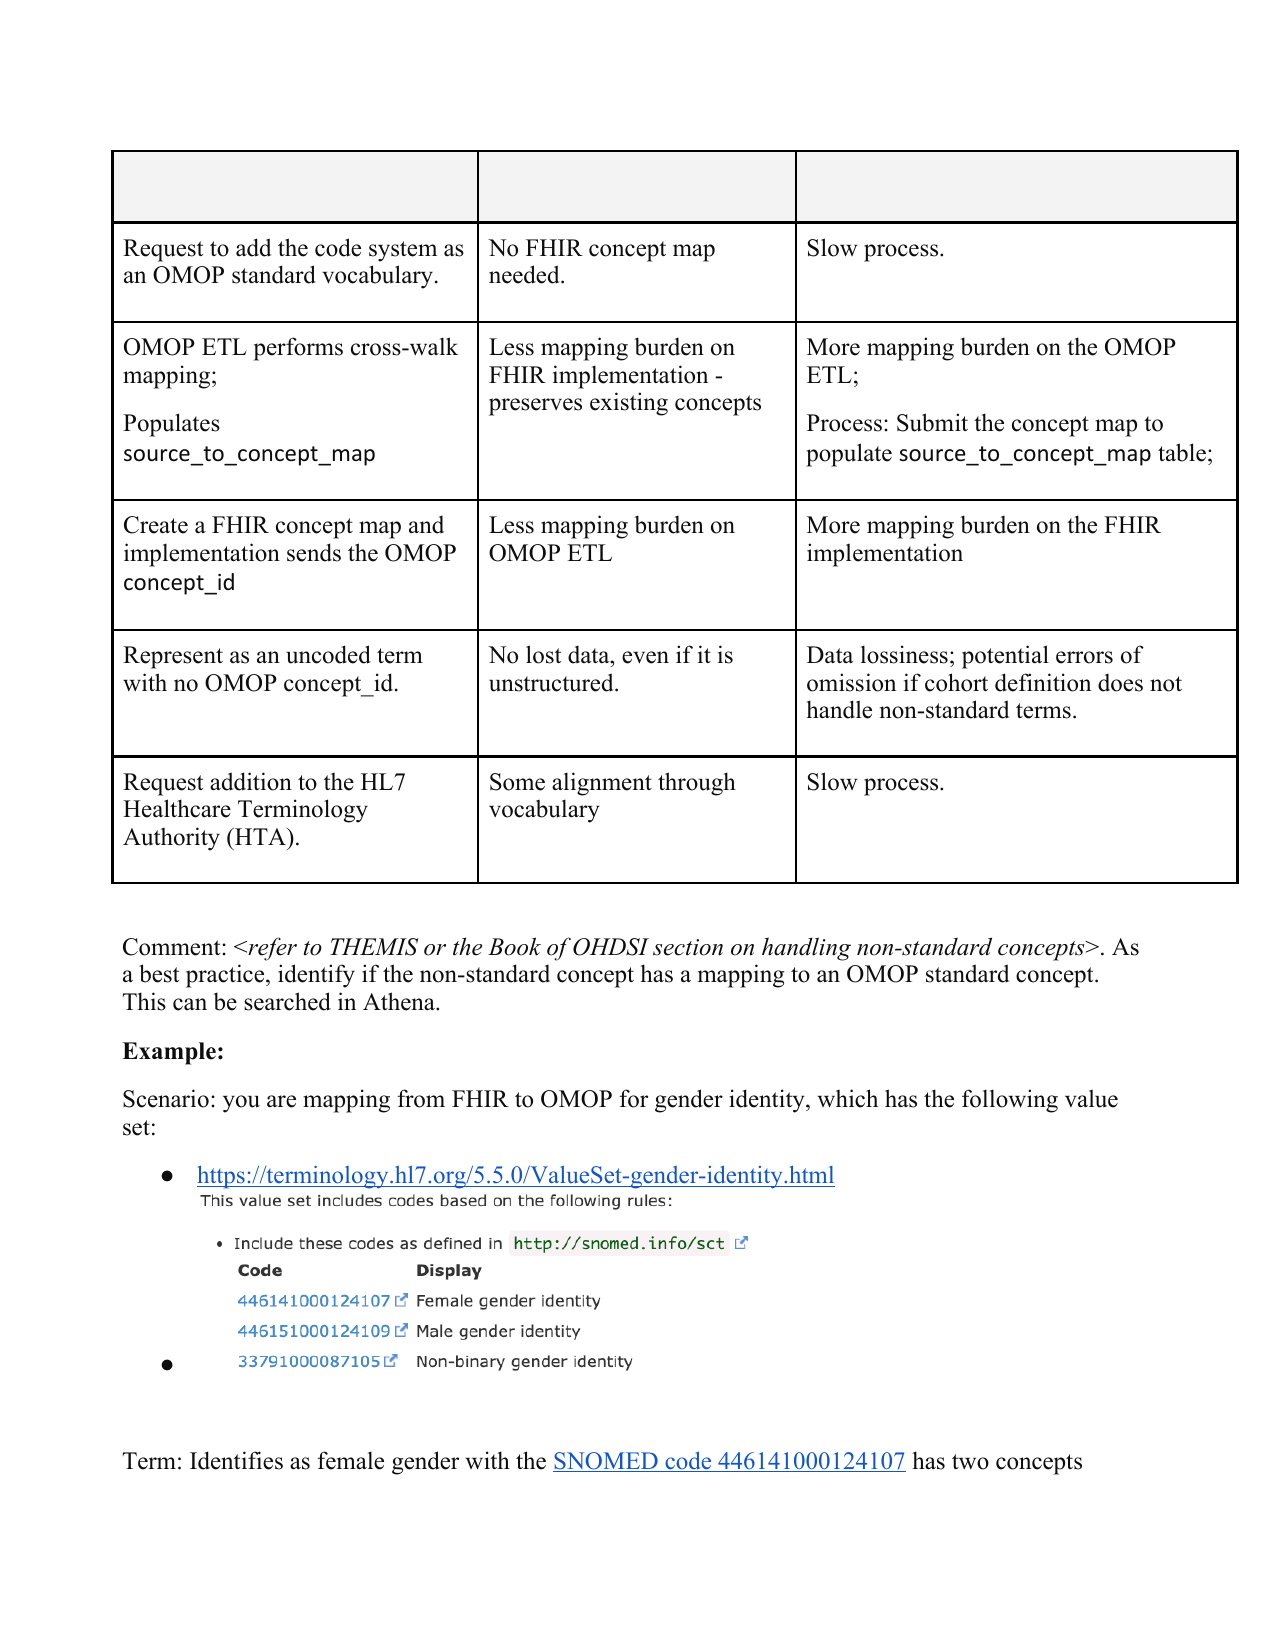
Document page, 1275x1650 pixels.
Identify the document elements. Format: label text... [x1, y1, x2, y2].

table_cell Slow process. [797, 758, 1236, 882]
table_cell Represent as an uncoded term with no OMOP concept_id. [114, 631, 477, 755]
table_cell Some alignment through vocabulary [479, 758, 795, 882]
text Scenario: you are mapping from FHIR to OMOP for gender identity, which has the following value set: [122, 1085, 1144, 1141]
table_cell Data lossiness; potential errors of omission if cohort definition does not handle non-standard terms. [797, 631, 1236, 755]
table_cell Slow process. [797, 224, 1236, 321]
table_header Cons [797, 152, 1236, 221]
list https://terminology.hl7.org/5.5.0/ValueSet-gender-identity.html [159, 1162, 1144, 1189]
table_cell Less mapping burden on FHIR implementation - preserves existing concepts [479, 323, 795, 499]
table_header Pros [479, 152, 795, 221]
text Comment: <refer to THEMIS or the Book of OHDSI section on handling non-standard concepts>. As a best practice, identify if the non-standard concept has a mapping to an OMOP standard concept. This can be searched in Athena. [122, 933, 1144, 1016]
table_cell Request addition to the HL7 Healthcare Terminology Authority (HTA). [114, 758, 477, 882]
table_cell No FHIR concept map needed. [479, 224, 795, 321]
text Term: Identifies as female gender with the SNOMED code 446141000124107 has two concepts [122, 1447, 1144, 1475]
table_header Option [114, 152, 477, 221]
picture [196, 1189, 753, 1373]
table_cell Request to add the code system as an OMOP standard vocabulary. [114, 224, 477, 321]
text Example: [122, 1037, 1144, 1064]
table_cell More mapping burden on the OMOP ETL; Process: Submit the concept map to populate source_to_concept_map table; [797, 323, 1236, 499]
table_cell OMOP ETL performs cross-walk mapping; Populates source_to_concept_map [114, 323, 477, 499]
table_cell No lost data, even if it is unstructured. [479, 631, 795, 755]
table_cell Less mapping burden on OMOP ETL [479, 501, 795, 628]
table_cell Create a FHIR concept map and implementation sends the OMOP concept_id [114, 501, 477, 628]
table_cell More mapping burden on the FHIR implementation [797, 501, 1236, 628]
